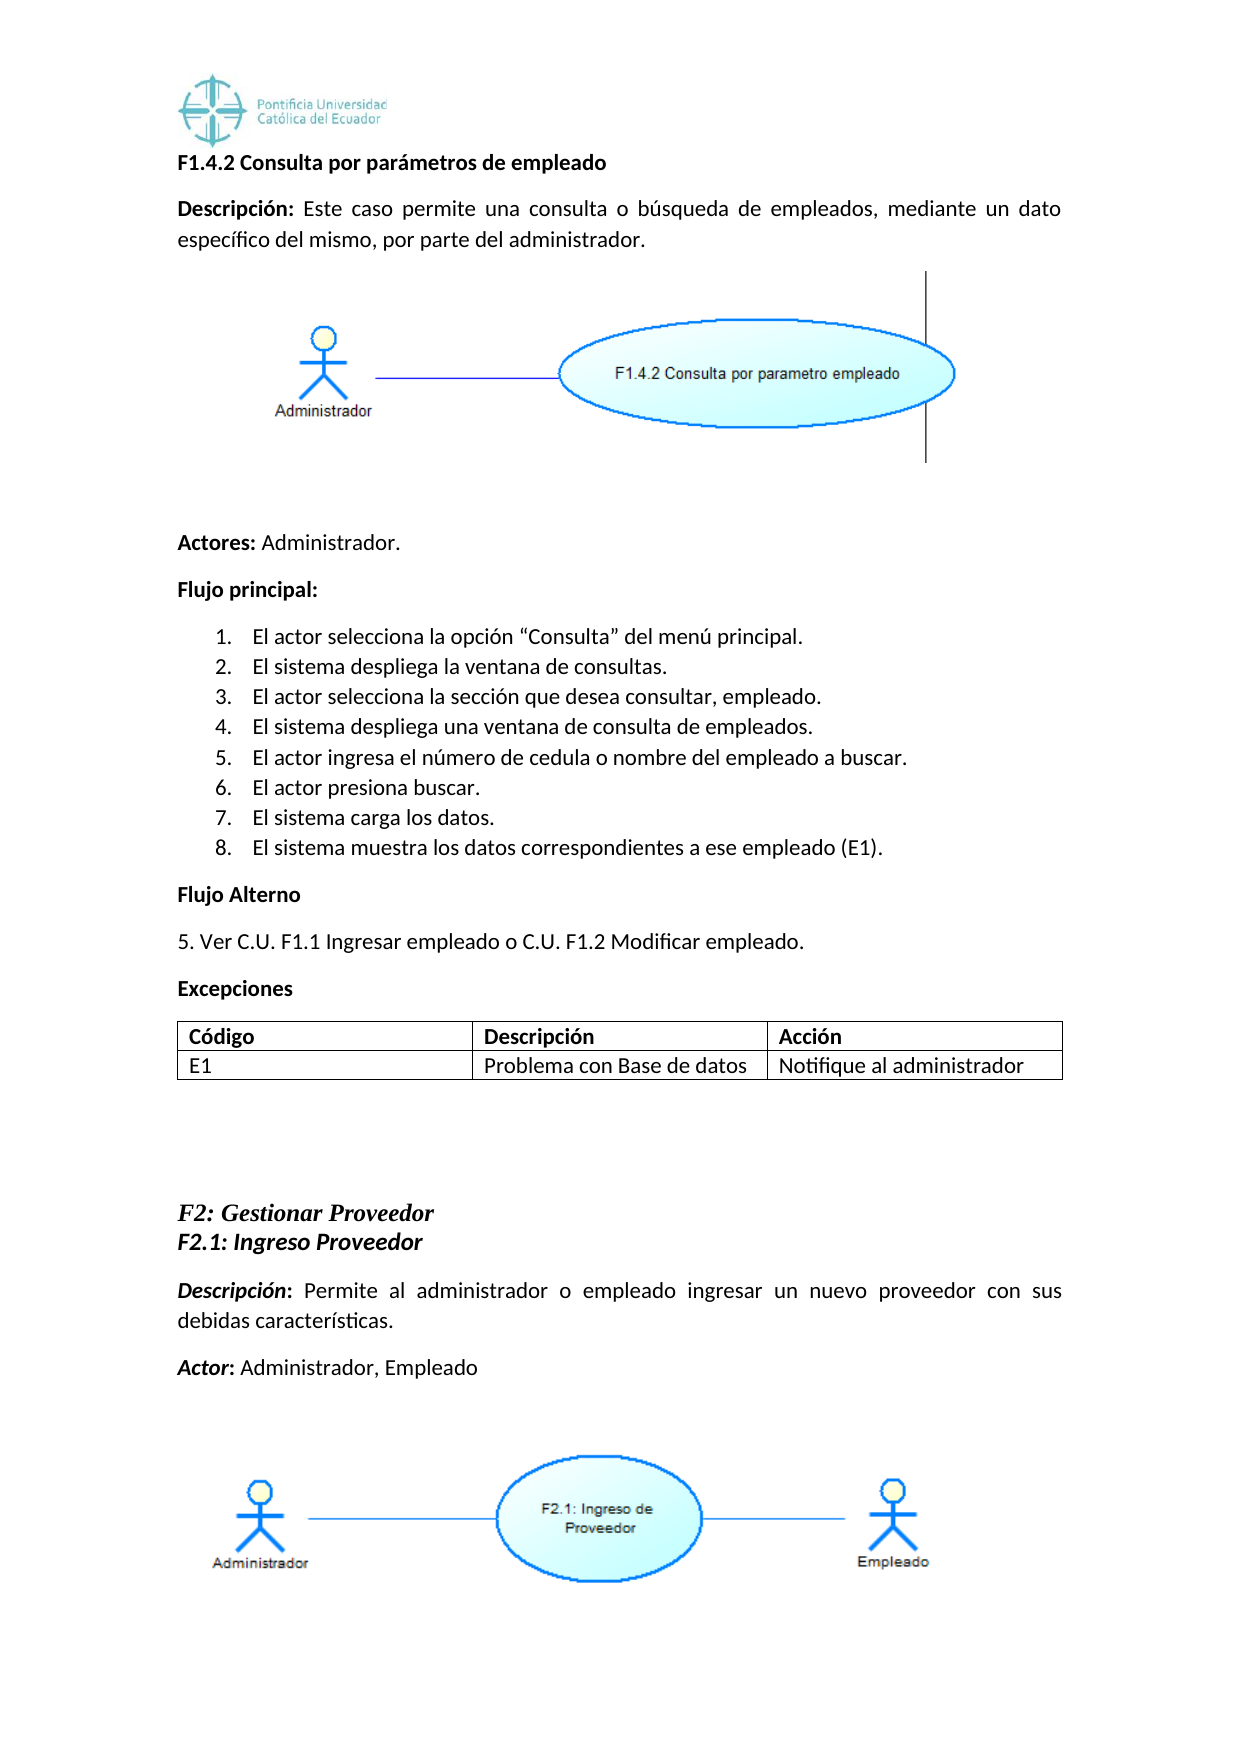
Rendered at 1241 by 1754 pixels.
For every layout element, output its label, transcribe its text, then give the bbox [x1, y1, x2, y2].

list El sistema carga los datos. [215, 803, 1063, 831]
list El sistema despliega la ventana de consultas. [215, 652, 1063, 680]
text F2.1: Ingreso Proveedor [177, 1226, 1063, 1257]
table_header Descripción [473, 1022, 767, 1050]
picture [177, 1446, 974, 1586]
table_header Código [178, 1022, 472, 1050]
list El actor selecciona la sección que desea consultar, empleado. [215, 682, 1063, 710]
list El actor presiona buscar. [215, 773, 1063, 801]
text Actores: Administrador. [177, 528, 1063, 556]
text 5. Ver C.U. F1.1 Ingresar empleado o C.U. F1.2 Modificar empleado. [177, 927, 1063, 955]
table_header Acción [768, 1022, 1062, 1050]
text Flujo Alterno [177, 880, 1063, 908]
text Descripción: Permite al administrador o empleado ingresar un nuevo proveedor con sus debidas características. [177, 1276, 1063, 1334]
text Actor: Administrador, Empleado [177, 1353, 1063, 1381]
list El actor ingresa el número de cedula o nombre del empleado a buscar. [215, 743, 1063, 771]
list El sistema despliega una ventana de consulta de empleados. [215, 712, 1063, 740]
text Excepciones [177, 974, 1063, 1002]
table_cell E1 [178, 1051, 472, 1079]
table_cell Notifique al administrador [768, 1051, 1062, 1079]
text F1.4.2 Consulta por parámetros de empleado [177, 148, 1063, 176]
text F2: Gestionar Proveedor [177, 1198, 1063, 1226]
table_cell Problema con Base de datos [473, 1051, 767, 1079]
list El sistema muestra los datos correspondientes a ese empleado (E1). [215, 833, 1063, 861]
picture [177, 73, 387, 148]
picture [264, 271, 976, 463]
list El actor selecciona la opción “Consulta” del menú principal. [215, 622, 1063, 650]
text Descripción: Este caso permite una consulta o búsqueda de empleados, mediante un dato específico del mismo, por parte del administrador. [177, 194, 1063, 253]
text Flujo principal: [177, 575, 1063, 603]
